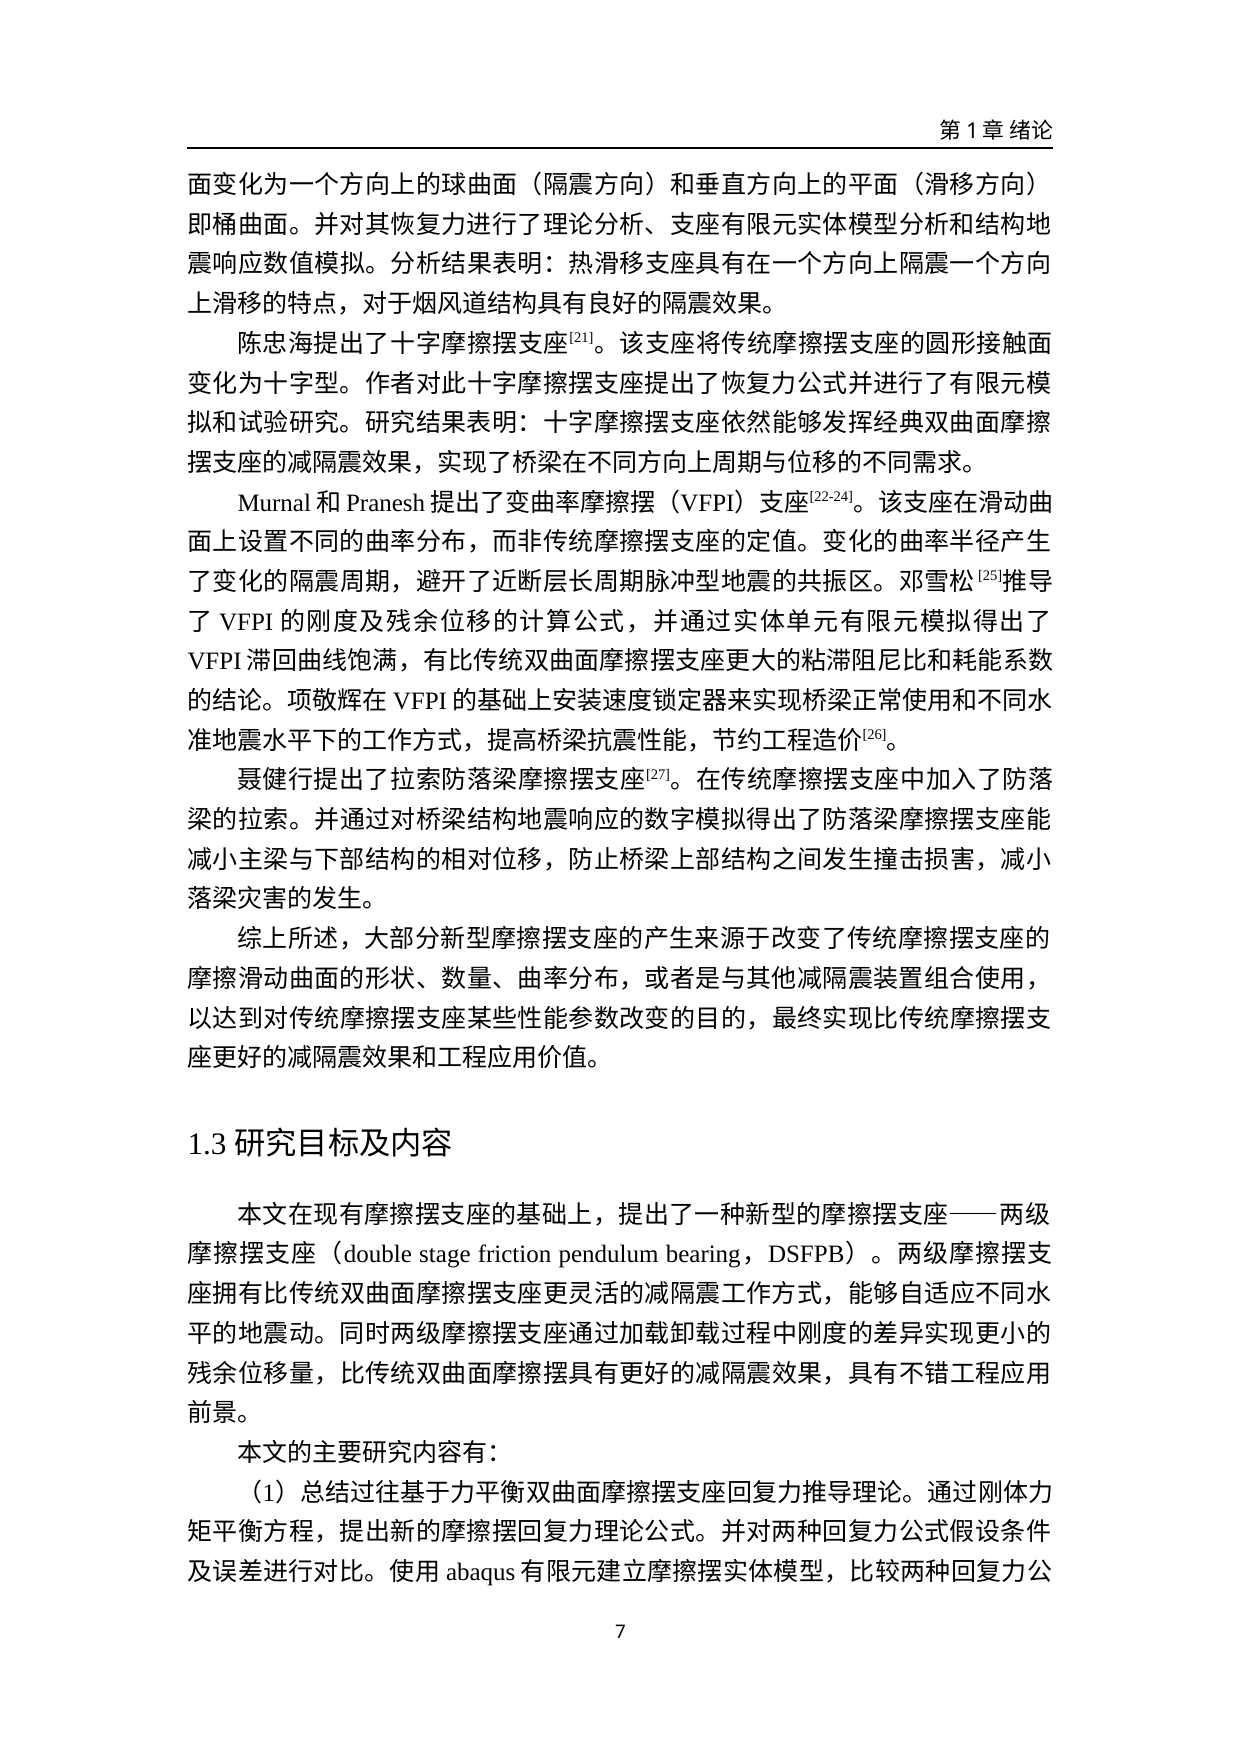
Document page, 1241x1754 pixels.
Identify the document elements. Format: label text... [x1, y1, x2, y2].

text 本文的主要研究内容有： [187, 1431, 1053, 1470]
text 陈忠海提出了十字摩擦摆支座[21]。该支座将传统摩擦摆支座的圆形接触面变化为十字型。作者对此十字摩擦摆支座提出了恢复力公式并进行了有限元模拟和试验研究。研究结果表明：十字摩擦摆支座依然能够发挥经典双曲面摩擦摆支座的减隔震效果，实现了桥梁在不同方向上周期与位移的不同需求。 [187, 322, 1053, 480]
subtitle 研究目标及内容 [187, 1101, 1053, 1180]
text Murnal和Pranesh提出了变曲率摩擦摆（VFPI）支座[22-24]。该支座在滑动曲面上设置不同的曲率分布，而非传统摩擦摆支座的定值。变化的曲率半径产生了变化的隔震周期，避开了近断层长周期脉冲型地震的共振区。邓雪松[25]推导了VFPI的刚度及残余位移的计算公式，并通过实体单元有限元模拟得出了VFPI滞回曲线饱满，有比传统双曲面摩擦摆支座更大的粘滞阻尼比和耗能系数的结论。项敬辉在VFPI的基础上安装速度锁定器来实现桥梁正常使用和不同水准地震水平下的工作方式，提高桥梁抗震性能，节约工程造价[26]。 [187, 480, 1053, 758]
text 聂健行提出了拉索防落梁摩擦摆支座[27]。在传统摩擦摆支座中加入了防落梁的拉索。并通过对桥梁结构地震响应的数字模拟得出了防落梁摩擦摆支座能减小主梁与下部结构的相对位移，防止桥梁上部结构之间发生撞击损害，减小落梁灾害的发生。 [187, 758, 1053, 917]
text 本文在现有摩擦摆支座的基础上，提出了一种新型的摩擦摆支座——两级摩擦摆支座（double stage friction pendulum bearing，DSFPB）。两级摩擦摆支座拥有比传统双曲面摩擦摆支座更灵活的减隔震工作方式，能够自适应不同水平的地震动。同时两级摩擦摆支座通过加载卸载过程中刚度的差异实现更小的残余位移量，比传统双曲面摩擦摆具有更好的减隔震效果，具有不错工程应用前景。 [187, 1193, 1053, 1431]
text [187, 163, 1053, 322]
text 综上所述，大部分新型摩擦摆支座的产生来源于改变了传统摩擦摆支座的摩擦滑动曲面的形状、数量、曲率分布，或者是与其他减隔震装置组合使用，以达到对传统摩擦摆支座某些性能参数改变的目的，最终实现比传统摩擦摆支座更好的减隔震效果和工程应用价值。 [187, 917, 1053, 1076]
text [187, 1470, 1053, 1589]
